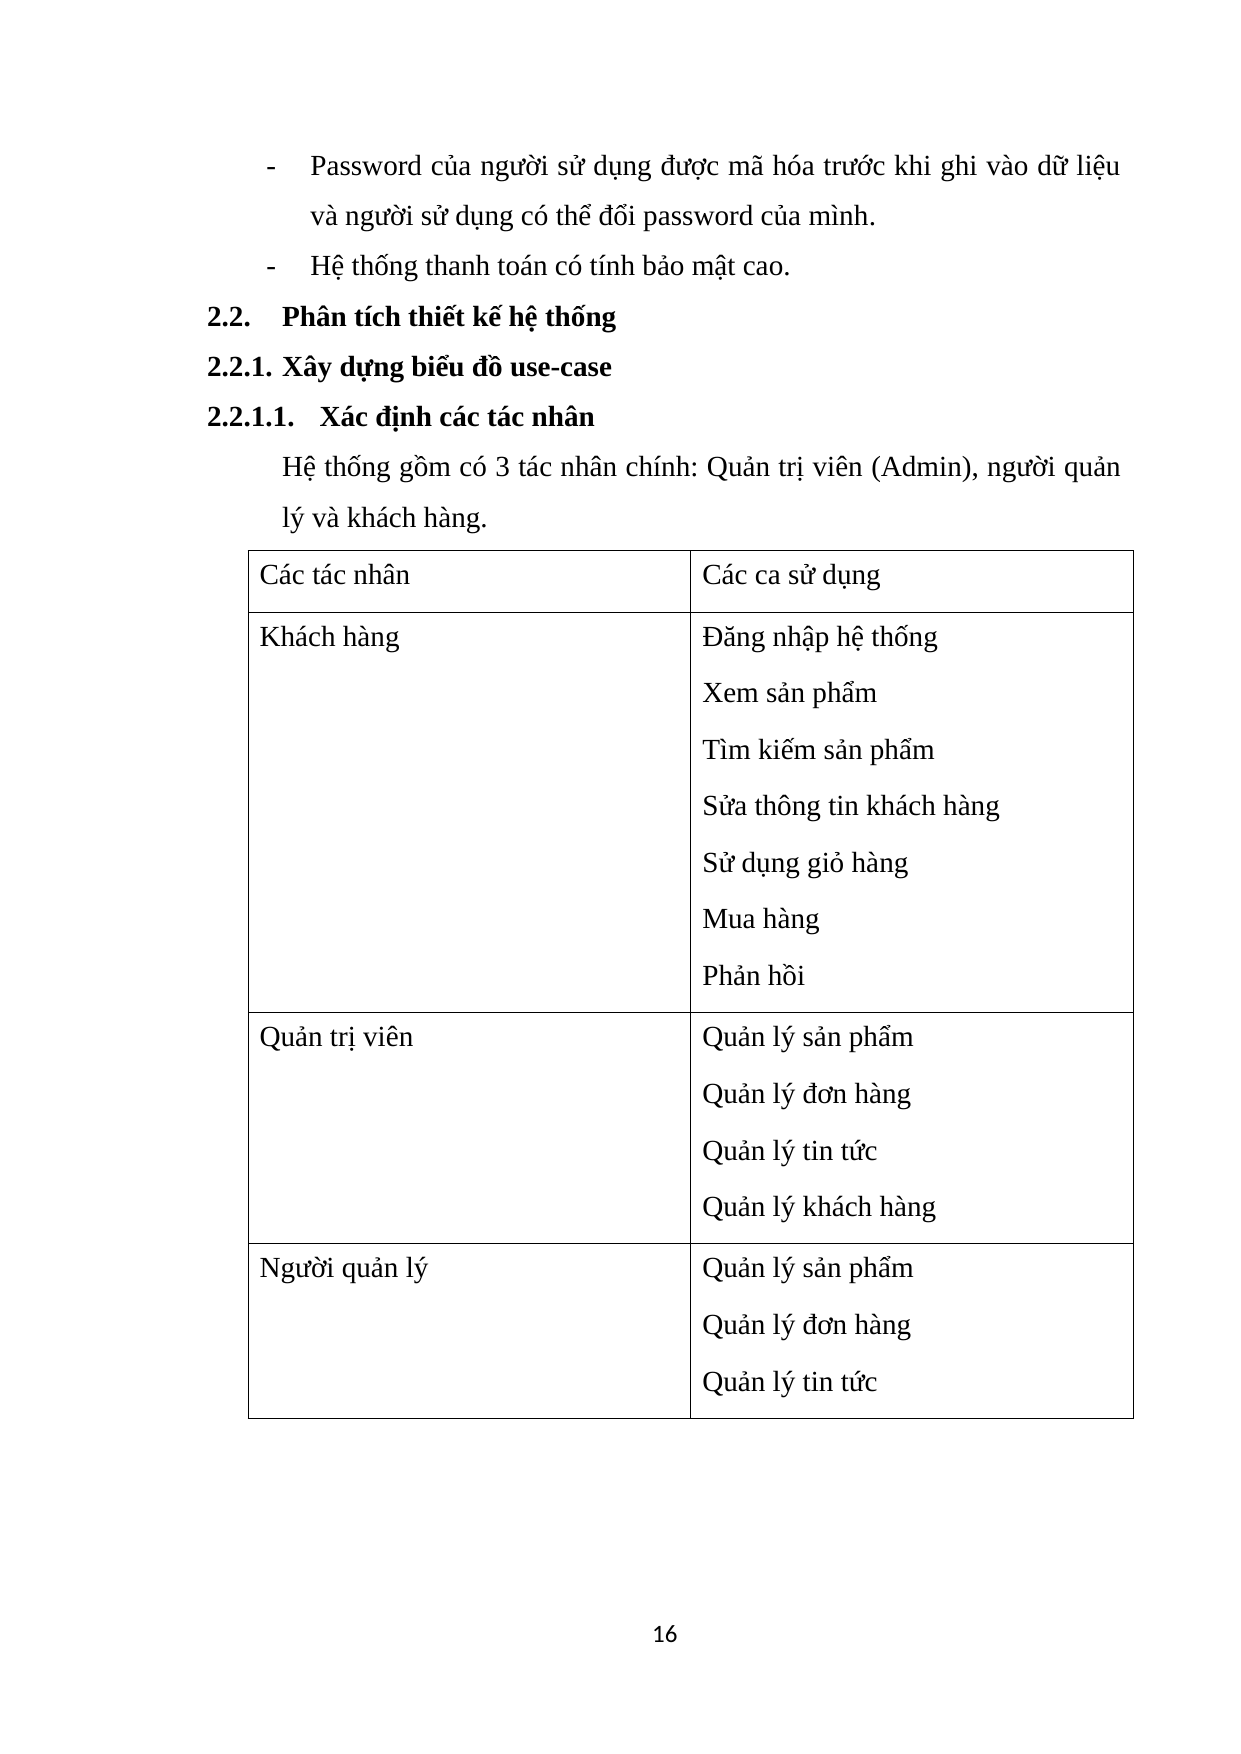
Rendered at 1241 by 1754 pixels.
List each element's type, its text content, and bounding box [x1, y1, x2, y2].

table_cell Khách hàng [249, 613, 690, 1012]
table_cell Đăng nhập hệ thống Xem sản phẩm Tìm kiếm sản phẩm Sửa thông tin khách hàng Sử dụng giỏ hàng Mua hàng Phản hồi [691, 613, 1133, 1012]
list Hệ thống thanh toán có tính bảo mật cao. [266, 248, 1122, 282]
list Xác định các tác nhân [207, 399, 1122, 433]
list Password của người sử dụng được mã hóa trước khi ghi vào dữ liệu và người sử dụng có thể đổi password của mình. [266, 148, 1122, 232]
list Phân tích thiết kế hệ thống [207, 299, 1122, 332]
table_cell Người quản lý [249, 1244, 690, 1418]
table_cell Quản lý sản phẩm Quản lý đơn hàng Quản lý tin tức [691, 1244, 1133, 1418]
table_cell Quản trị viên [249, 1013, 690, 1243]
table_header Các ca sử dụng [691, 551, 1133, 612]
list Hệ thống gồm có 3 tác nhân chính: Quản trị viên (Admin), người quản lý và khách hàng. [282, 449, 1122, 533]
table_cell Quản lý sản phẩm Quản lý đơn hàng Quản lý tin tức Quản lý khách hàng [691, 1013, 1133, 1243]
table_header Các tác nhân [249, 551, 690, 612]
list Xây dựng biểu đồ use-case [207, 349, 1122, 382]
